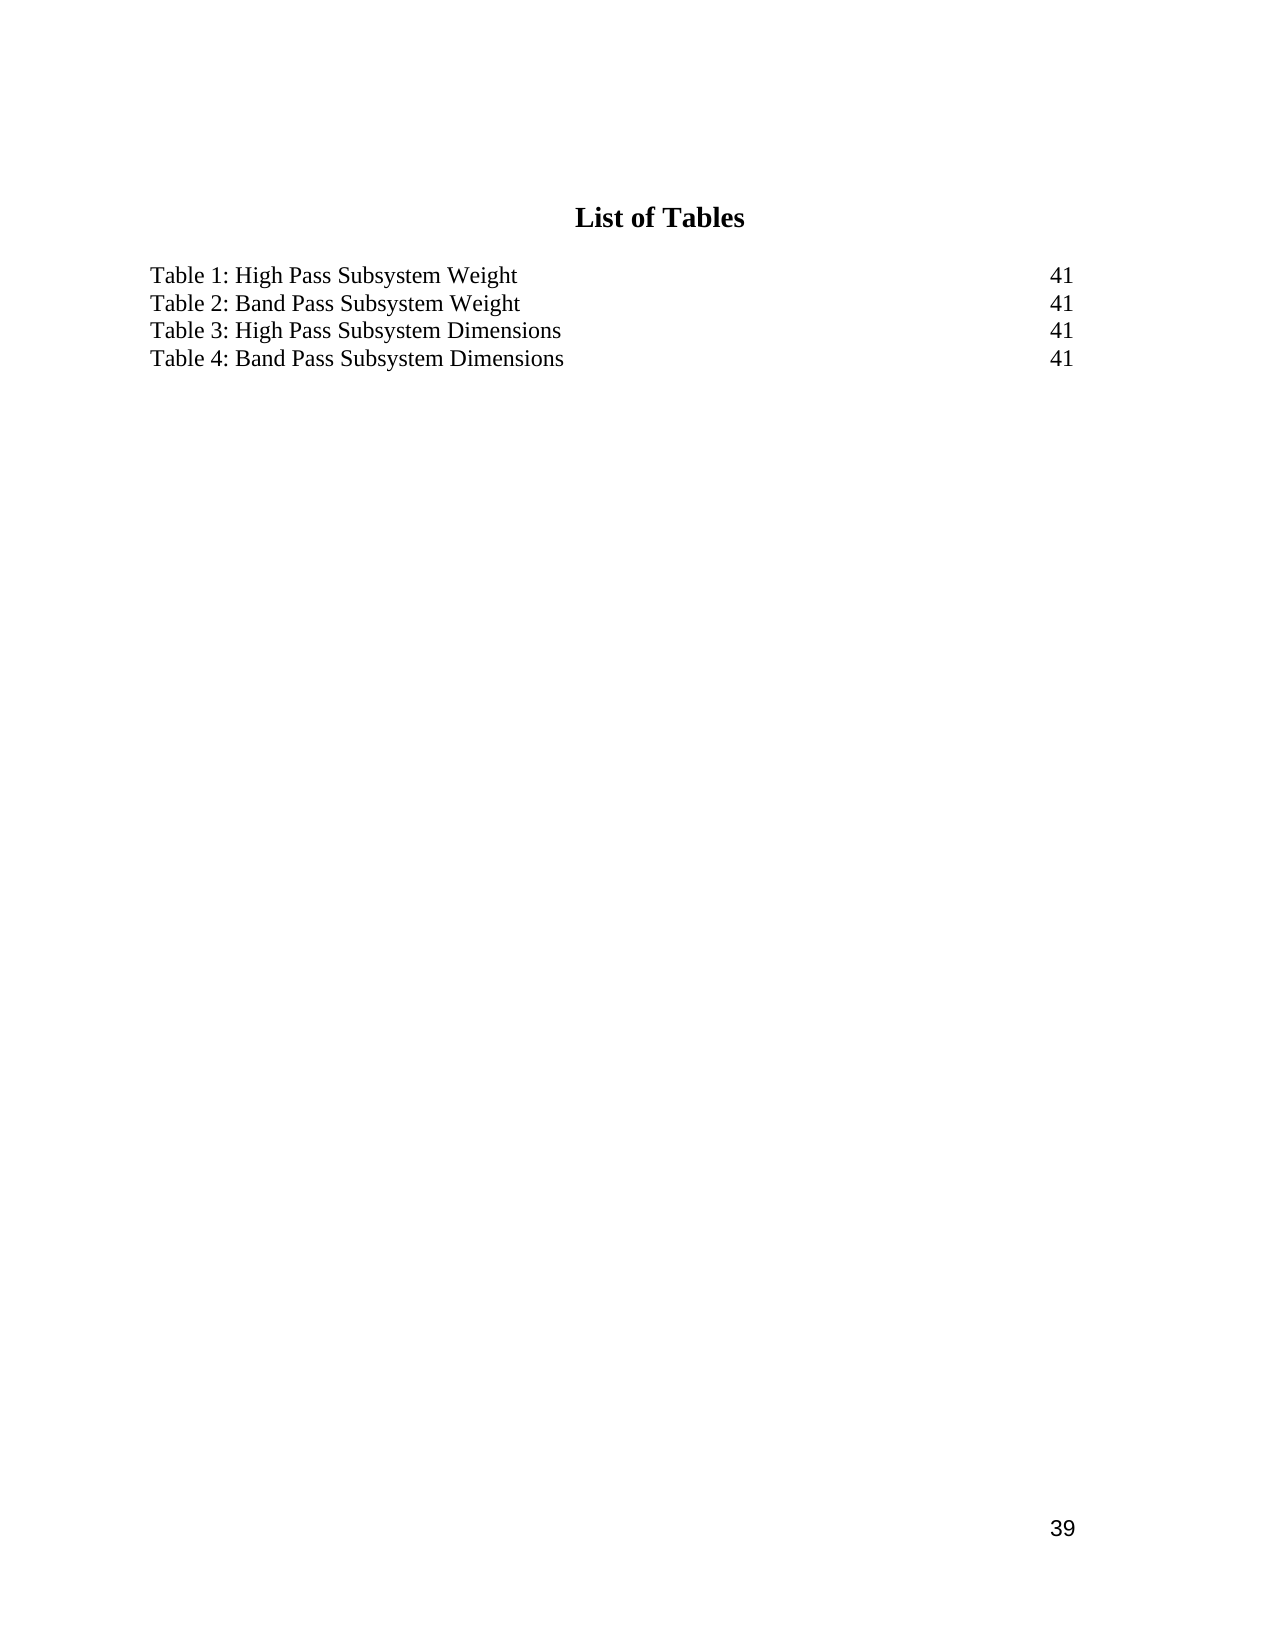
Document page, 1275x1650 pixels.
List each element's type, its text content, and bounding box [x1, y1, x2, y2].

text List of Tables [187, 200, 1125, 233]
